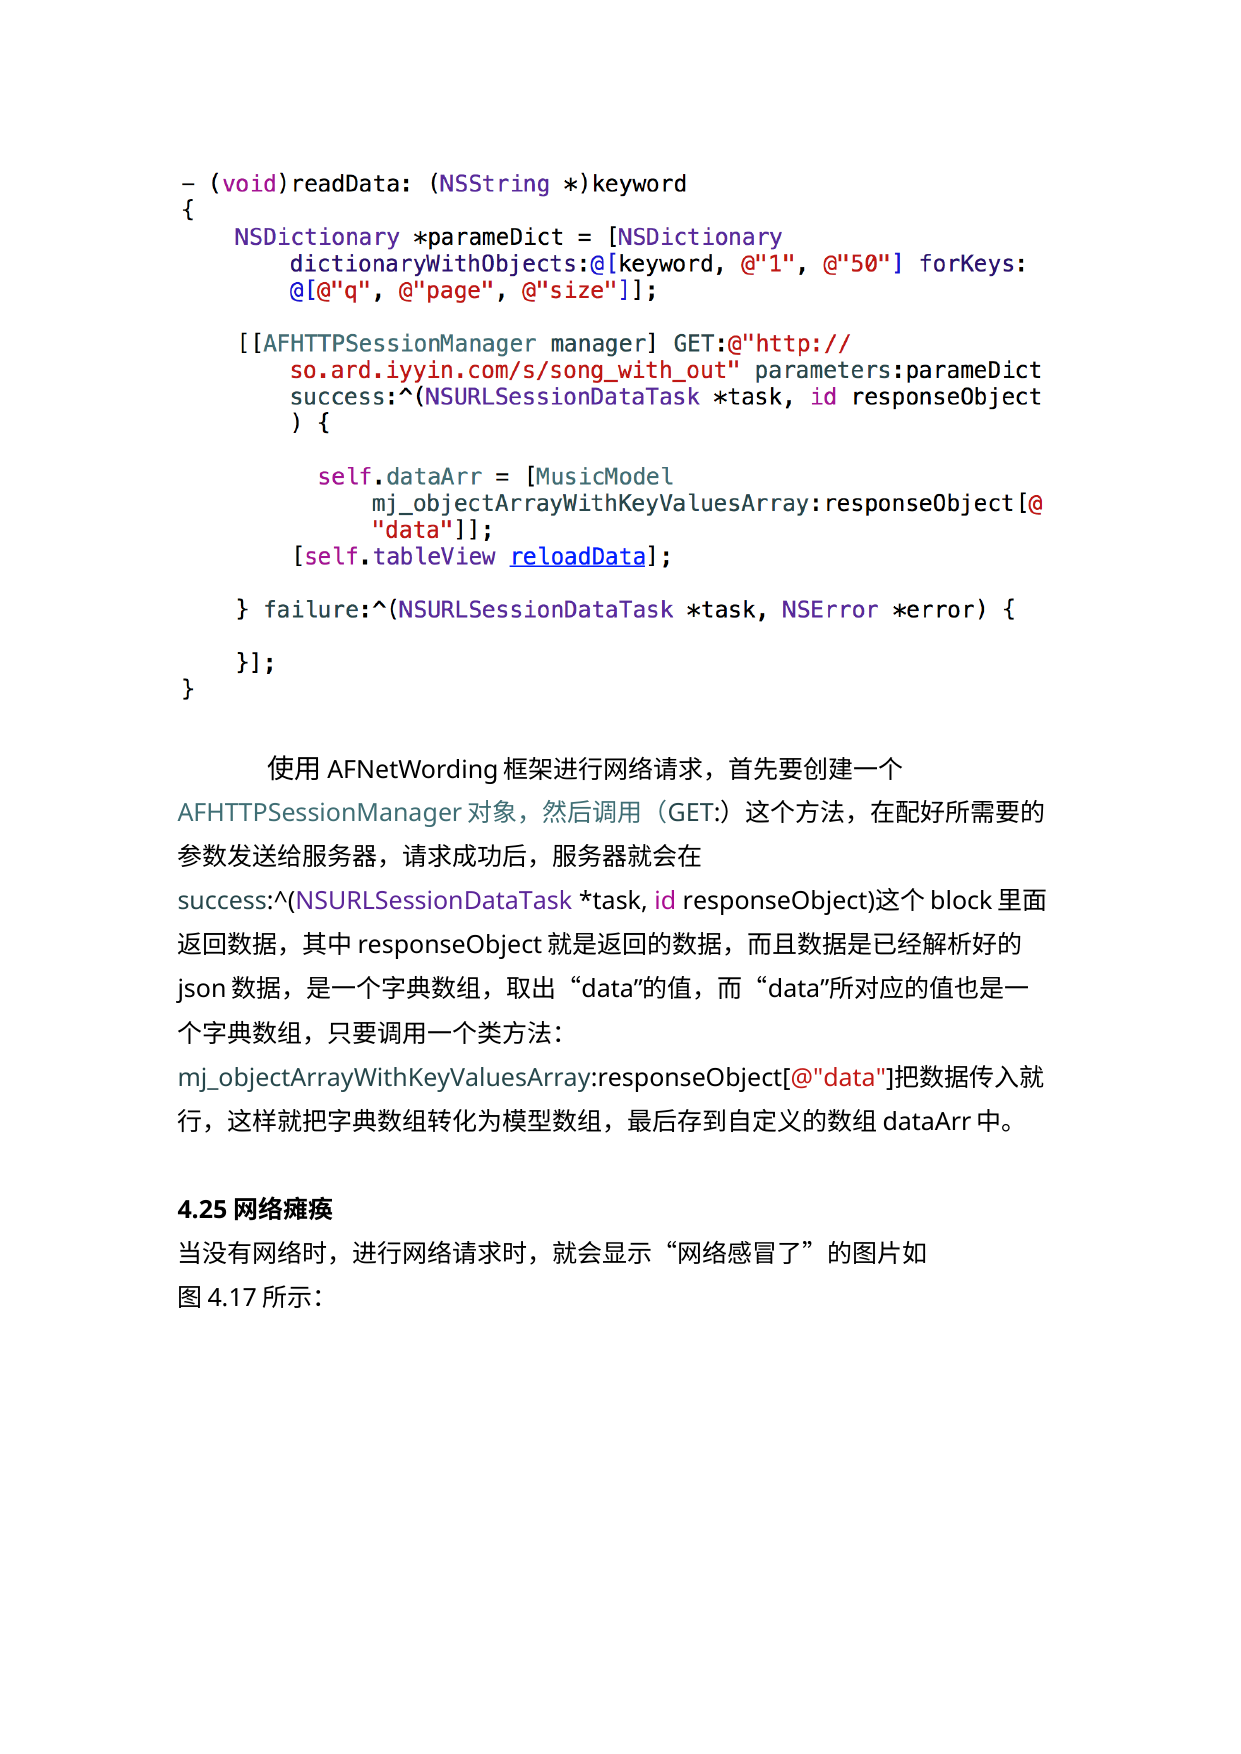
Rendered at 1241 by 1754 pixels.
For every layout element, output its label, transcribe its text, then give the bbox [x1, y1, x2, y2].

text 使用AFNetWording框架进行网络请求，首先要创建一个AFHTTPSessionManager对象，然后调用（GET:）这个方法，在配好所需要的参数发送给服务器，请求成功后，服务器就会在success:^(NSURLSessionDataTask *task, id responseObject)这个block里面返回数据，其中responseObject就是返回的数据，而且数据是已经解析好的json数据，是一个字典数组，取出“data”的值，而“data”所对应的值也是一个字典数组，只要调用一个类方法：mj_objectArrayWithKeyValuesArray:responseObject[@"data"]把数据传入就行，这样就把字典数组转化为模型数组，最后存到自定义的数组dataArr中。 [177, 745, 1053, 1141]
picture [177, 172, 1050, 706]
text 图4.17所示： [177, 1273, 1053, 1318]
text 当没有网络时，进行网络请求时，就会显示“网络感冒了”的图片如 [177, 1229, 1053, 1273]
text 4.25 网络瘫痪 [177, 1185, 1053, 1229]
